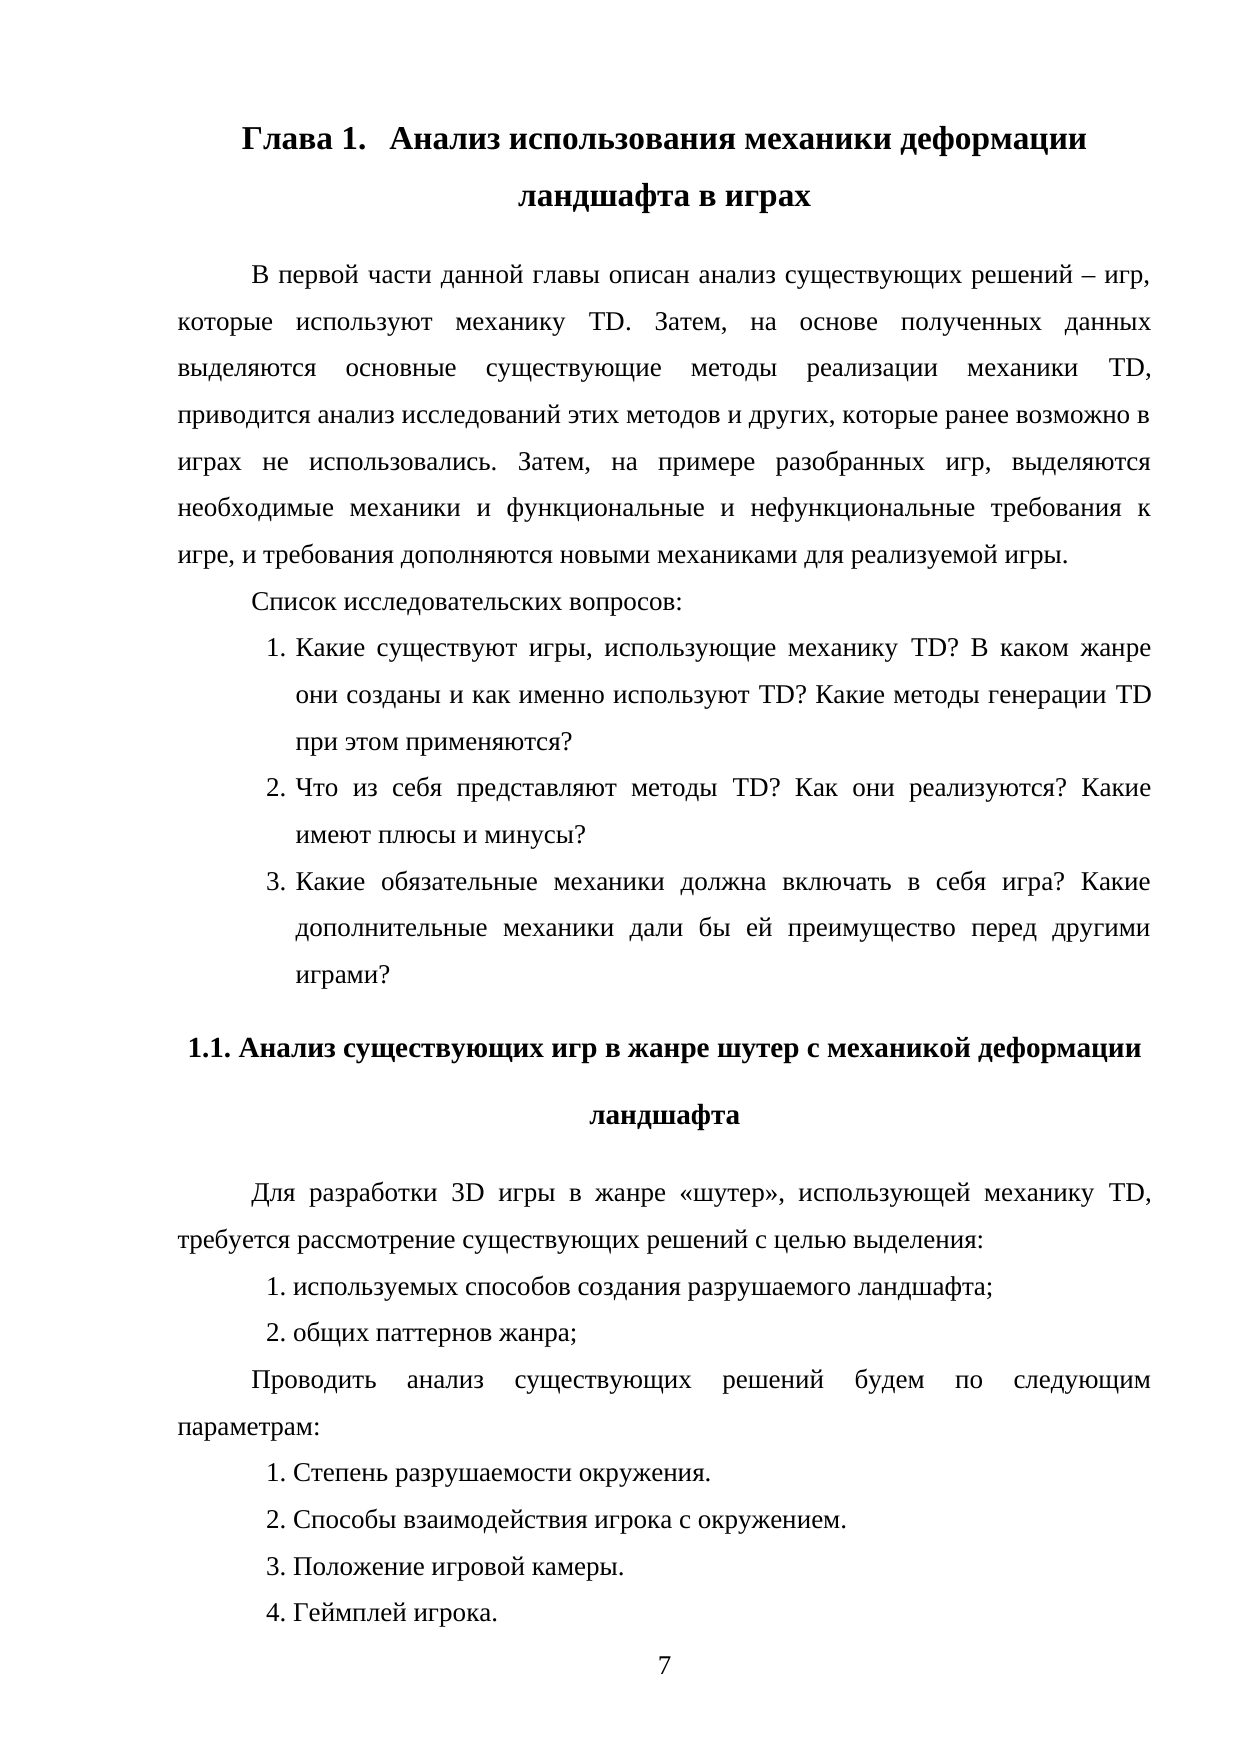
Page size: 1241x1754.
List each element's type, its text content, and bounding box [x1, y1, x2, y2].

list Какие обязательные механики должна включать в себя игра? Какие дополнительные механики дали бы ей преимущество перед другими играми? [266, 865, 1152, 989]
text Для разработки 3D игры в жанре «шутер», использующей механику TD, требуется рассмотрение существующих решений с целью выделения: [177, 1176, 1152, 1254]
text Проводить анализ существующих решений будем по следующим параметрам: [177, 1363, 1152, 1441]
text 3. Положение игровой камеры. [266, 1550, 1152, 1581]
list Что из себя представляют методы TD? Как они реализуются? Какие имеют плюсы и минусы? [266, 771, 1152, 849]
text 4. Геймплей игрока. [266, 1596, 1152, 1628]
text В первой части данной главы описан анализ существующих решений – игр, которые используют механику TD. Затем, на основе полученных данных выделяются основные существующие методы реализации механики TD, приводится анализ исследований этих методов и других, которые ранее возможно в играх не использовались. Затем, на примере разобранных игр, выделяются необходимые механики и функциональные и нефункциональные требования к игре, и требования дополняются новыми механиками для реализуемой игры. [177, 258, 1152, 569]
text 2. общих паттернов жанра; [266, 1316, 1152, 1348]
subtitle 1.1. Анализ существующих игр в жанре шутер с механикой деформации ландшафта [177, 1030, 1152, 1130]
text 1. используемых способов создания разрушаемого ландшафта; [266, 1270, 1152, 1301]
text Список исследовательских вопросов: [177, 585, 1152, 616]
text Анализ использования механики деформации ландшафта в играх [177, 118, 1152, 214]
text 2. Способы взаимодействия игрока с окружением. [266, 1503, 1152, 1534]
list Какие существуют игры, использующие механику TD? В каком жанре они созданы и как именно используют TD? Какие методы генерации TD при этом применяются? [266, 631, 1152, 756]
text 1. Степень разрушаемости окружения. [266, 1456, 1152, 1488]
